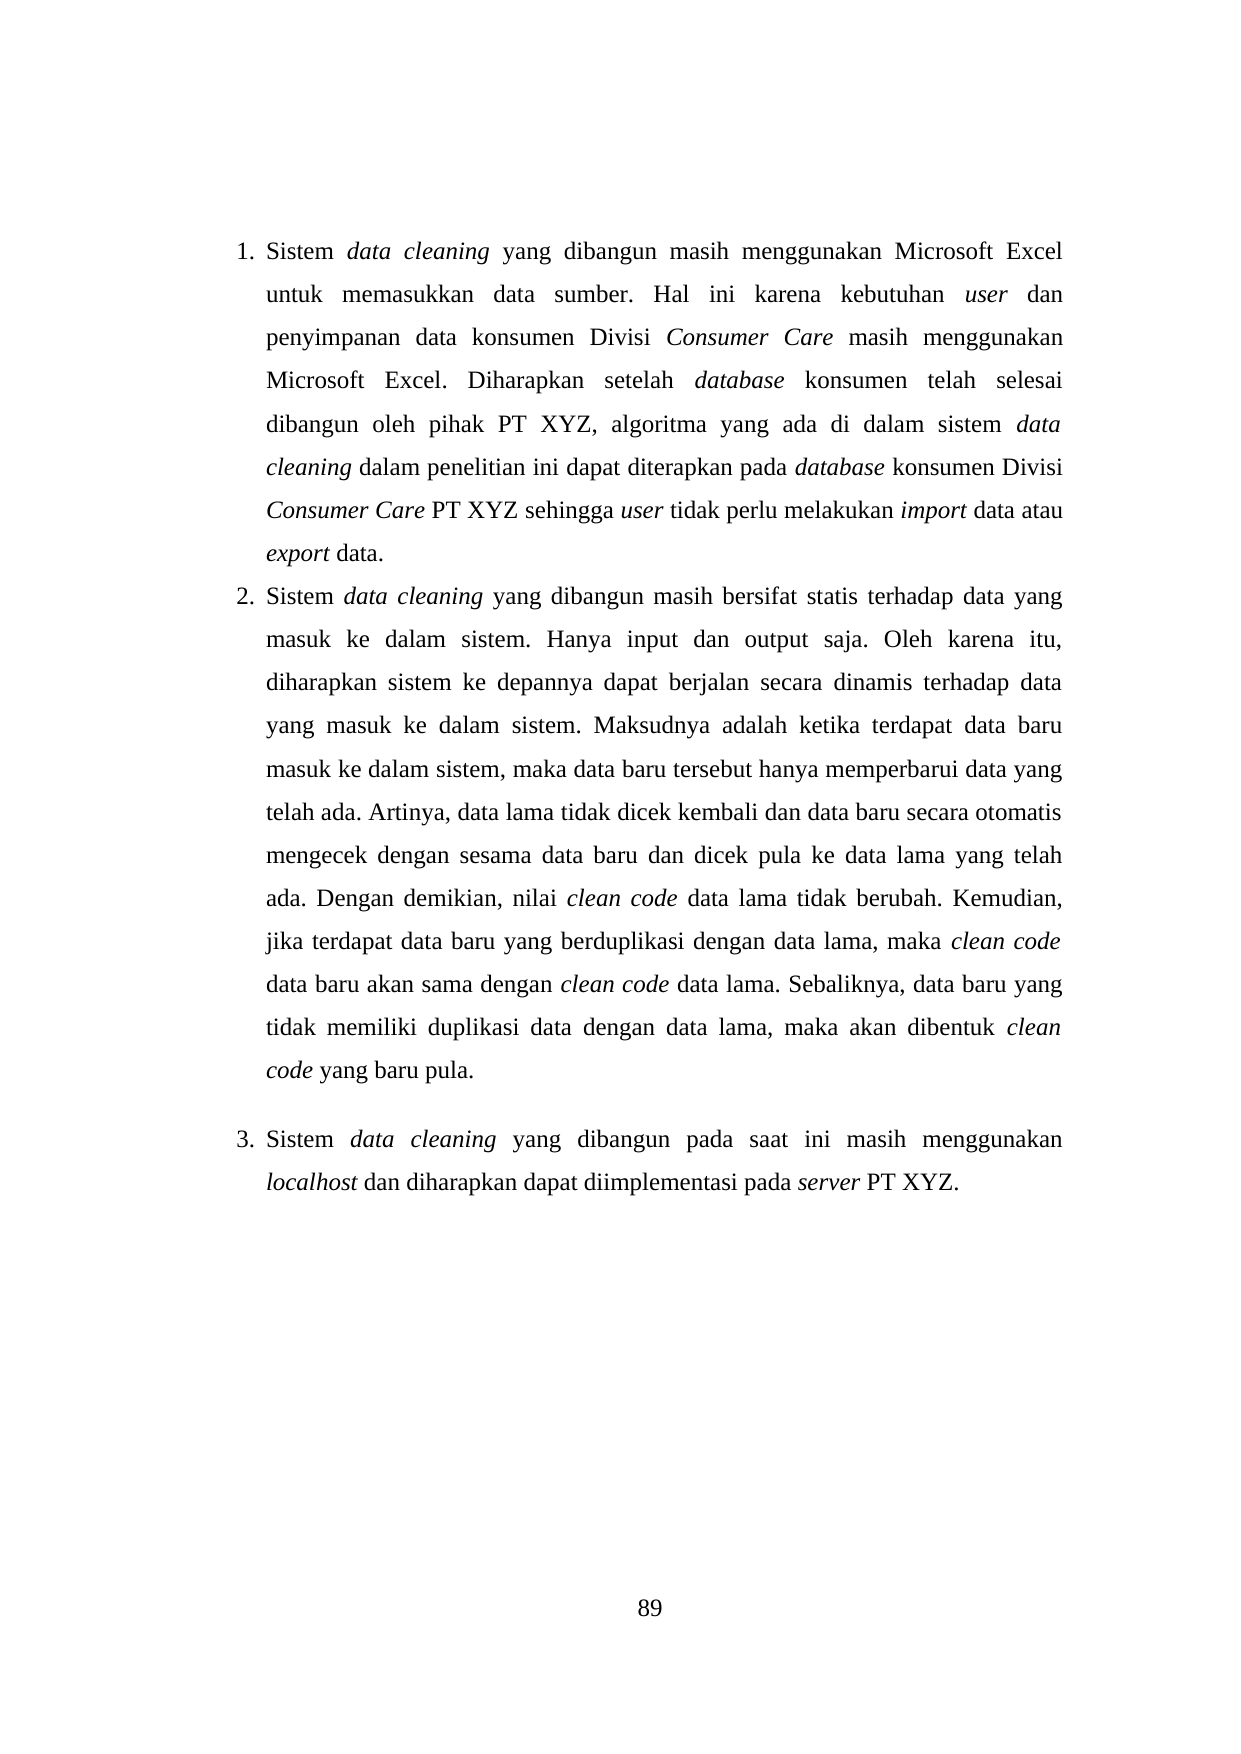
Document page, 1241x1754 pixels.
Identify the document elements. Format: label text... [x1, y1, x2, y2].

list Sistem data cleaning yang dibangun pada saat ini masih menggunakan localhost dan diharapkan dapat diimplementasi pada server PT XYZ. [236, 1124, 1063, 1196]
list Sistem data cleaning yang dibangun masih menggunakan Microsoft Excel untuk memasukkan data sumber. Hal ini karena kebutuhan user dan penyimpanan data konsumen Divisi Consumer Care masih menggunakan Microsoft Excel. Diharapkan setelah database konsumen telah selesai dibangun oleh pihak PT XYZ, algoritma yang ada di dalam sistem data cleaning dalam penelitian ini dapat diterapkan pada database konsumen Divisi Consumer Care PT XYZ sehingga user tidak perlu melakukan import data atau export data. [236, 236, 1063, 567]
list Sistem data cleaning yang dibangun masih bersifat statis terhadap data yang masuk ke dalam sistem. Hanya input dan output saja. Oleh karena itu, diharapkan sistem ke depannya dapat berjalan secara dinamis terhadap data yang masuk ke dalam sistem. Maksudnya adalah ketika terdapat data baru masuk ke dalam sistem, maka data baru tersebut hanya memperbarui data yang telah ada. Artinya, data lama tidak dicek kembali dan data baru secara otomatis mengecek dengan sesama data baru dan dicek pula ke data lama yang telah ada. Dengan demikian, nilai clean code data lama tidak berubah. Kemudian, jika terdapat data baru yang berduplikasi dengan data lama, maka clean code data baru akan sama dengan clean code data lama. Sebaliknya, data baru yang tidak memiliki duplikasi data dengan data lama, maka akan dibentuk clean code yang baru pula. [236, 581, 1063, 1084]
